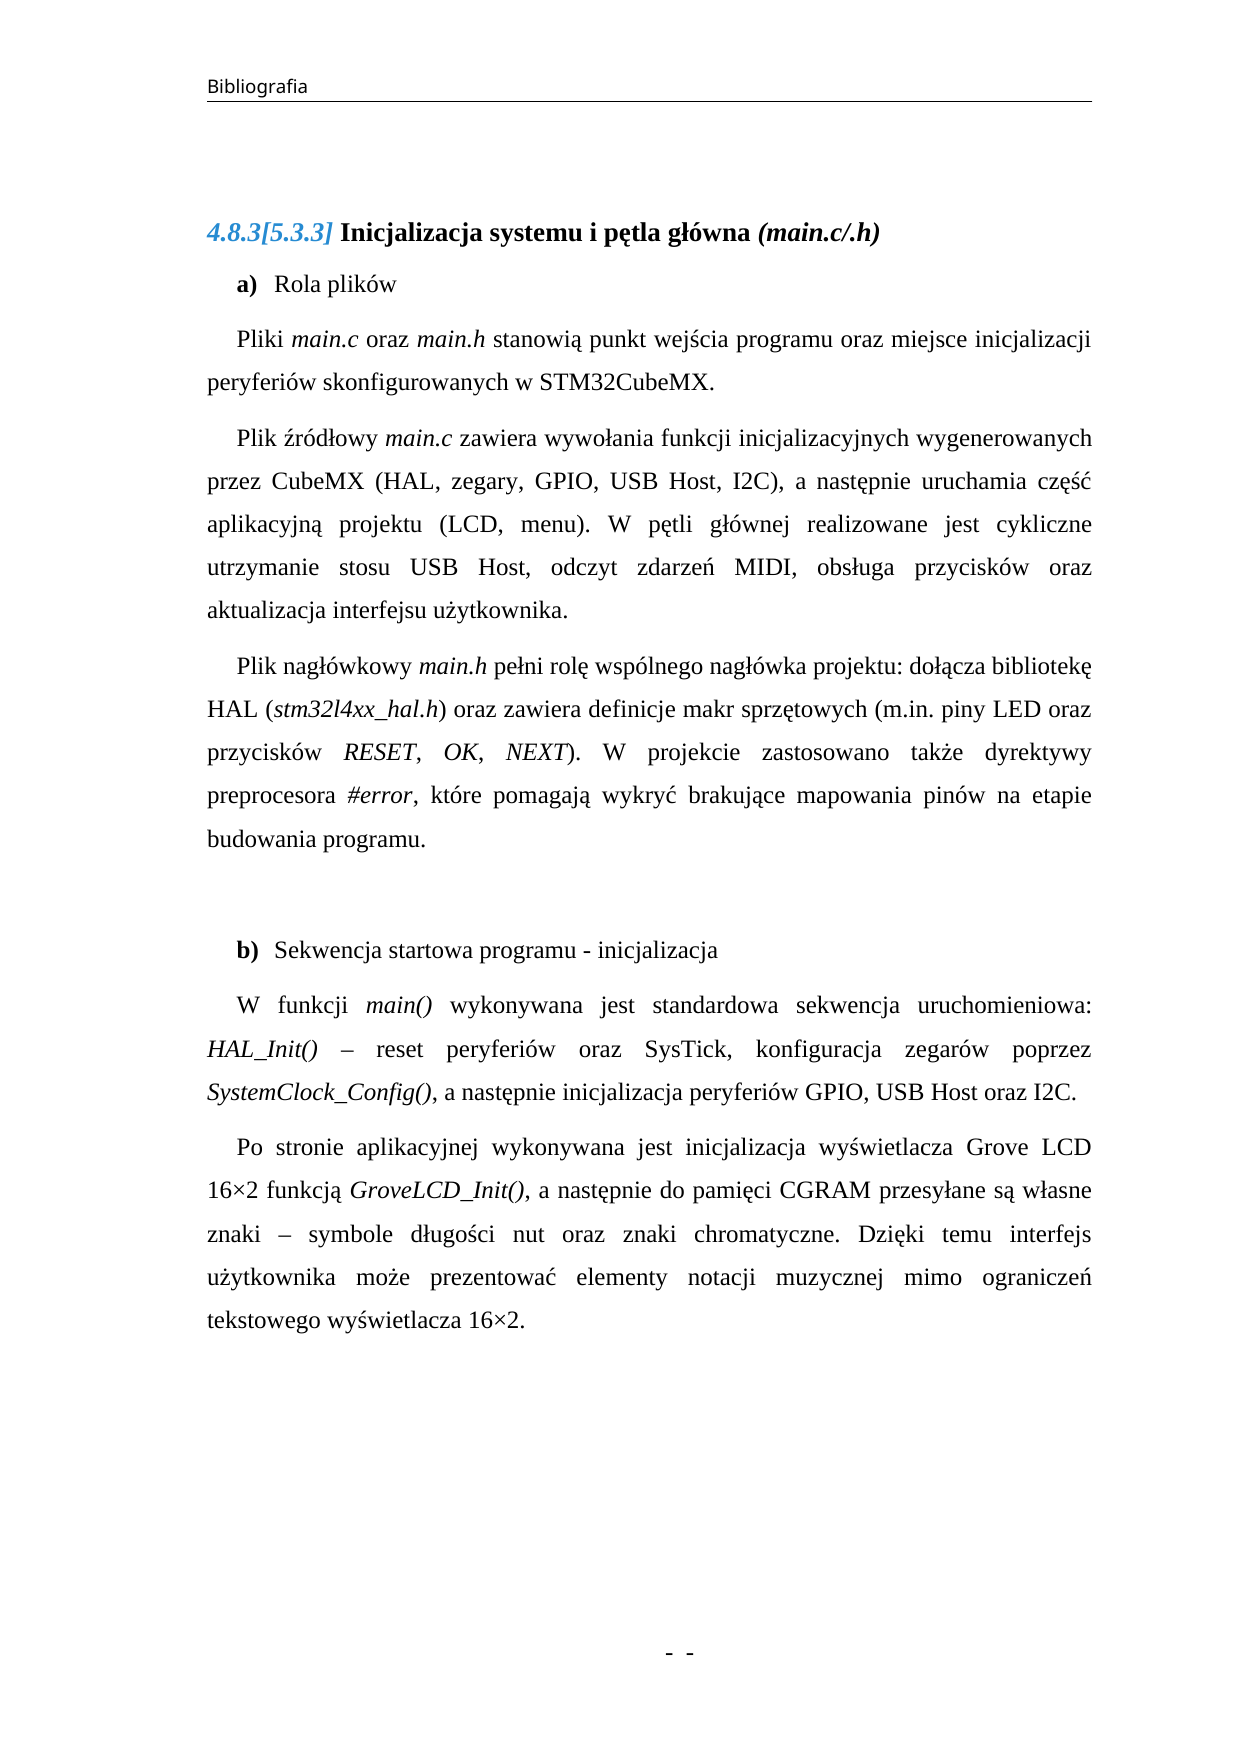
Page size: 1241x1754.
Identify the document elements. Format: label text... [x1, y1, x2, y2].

subtitle Inicjalizacja systemu i pętla główna (main.c/.h) [207, 216, 1092, 247]
text Plik źródłowy main.c zawiera wywołania funkcji inicjalizacyjnych wygenerowanych przez CubeMX (HAL, zegary, GPIO, USB Host, I2C), a następnie uruchamia część aplikacyjną projektu (LCD, menu). W pętli głównej realizowane jest cykliczne utrzymanie stosu USB Host, odczyt zdarzeń MIDI, obsługa przycisków oraz aktualizacja interfejsu użytkownika. [207, 423, 1092, 624]
text Po stronie aplikacyjnej wykonywana jest inicjalizacja wyświetlacza Grove LCD 16×2 funkcją GroveLCD_Init(), a następnie do pamięci CGRAM przesyłane są własne znaki – symbole długości nut oraz znaki chromatyczne. Dzięki temu interfejs użytkownika może prezentować elementy notacji muzycznej mimo ograniczeń tekstowego wyświetlacza 16×2. [207, 1132, 1092, 1334]
text W funkcji main() wykonywana jest standardowa sekwencja uruchomieniowa: HAL_Init() – reset peryferiów oraz SysTick, konfiguracja zegarów poprzez SystemClock_Config(), a następnie inicjalizacja peryferiów GPIO, USB Host oraz I2C. [207, 991, 1092, 1106]
list Rola plików [236, 269, 1092, 297]
text Pliki main.c oraz main.h stanowią punkt wejścia programu oraz miejsce inicjalizacji peryferiów skonfigurowanych w STM32CubeMX. [207, 324, 1092, 396]
list Sekwencja startowa programu - inicjalizacja [236, 935, 1092, 964]
text Plik nagłówkowy main.h pełni rolę wspólnego nagłówka projektu: dołącza bibliotekę HAL (stm32l4xx_hal.h) oraz zawiera definicje makr sprzętowych (m.in. piny LED oraz przycisków RESET, OK, NEXT). W projekcie zastosowano także dyrektywy preprocesora #error, które pomagają wykryć brakujące mapowania pinów na etapie budowania programu. [207, 651, 1092, 852]
